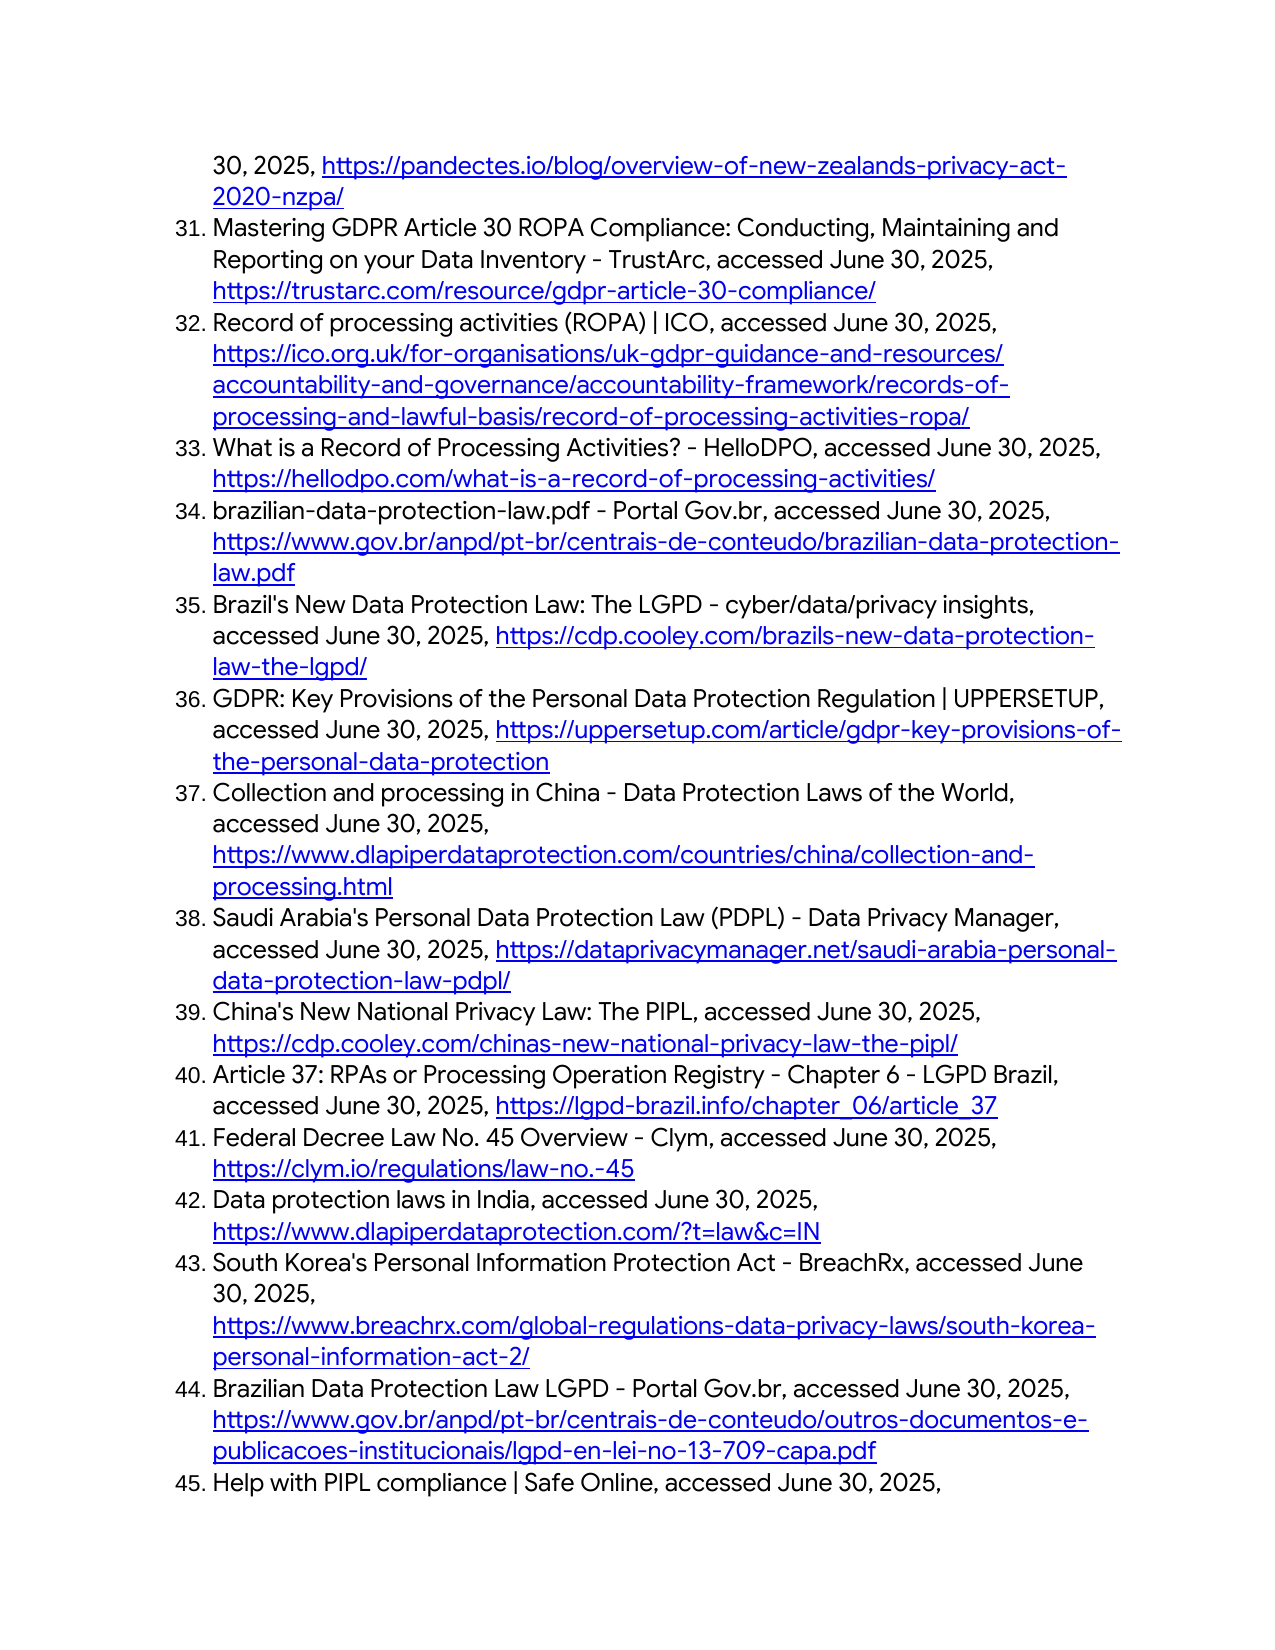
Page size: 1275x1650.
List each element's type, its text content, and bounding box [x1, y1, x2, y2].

list Record of processing activities (ROPA) | ICO, accessed June 30, 2025, https://ico.org.uk/for-organisations/uk-gdpr-guidance-and-resources/accountability-and-governance/accountability-framework/records-of-processing-and-lawful-basis/record-of-processing-activities-ropa/ [175, 307, 1125, 432]
list Collection and processing in China - Data Protection Laws of the World, accessed June 30, 2025, https://www.dlapiperdataprotection.com/countries/china/collection-and-processing.html [175, 777, 1125, 902]
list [175, 1467, 1125, 1498]
list GDPR: Key Provisions of the Personal Data Protection Regulation | UPPERSETUP, accessed June 30, 2025, https://uppersetup.com/article/gdpr-key-provisions-of-the-personal-data-protection [175, 683, 1125, 777]
list Article 37: RPAs or Processing Operation Registry - Chapter 6 - LGPD Brazil, accessed June 30, 2025, https://lgpd-brazil.info/chapter_06/article_37 [175, 1059, 1125, 1122]
list Saudi Arabia's Personal Data Protection Law (PDPL) - Data Privacy Manager, accessed June 30, 2025, https://dataprivacymanager.net/saudi-arabia-personal-data-protection-law-pdpl/ [175, 902, 1125, 997]
list Mastering GDPR Article 30 ROPA Compliance: Conducting, Maintaining and Reporting on your Data Inventory - TrustArc, accessed June 30, 2025, https://trustarc.com/resource/gdpr-article-30-compliance/ [175, 213, 1125, 307]
list What is a Record of Processing Activities? - HelloDPO, accessed June 30, 2025, https://hellodpo.com/what-is-a-record-of-processing-activities/ [175, 432, 1125, 495]
list Brazilian Data Protection Law LGPD - Portal Gov.br, accessed June 30, 2025, https://www.gov.br/anpd/pt-br/centrais-de-conteudo/outros-documentos-e-publicacoes-institucionais/lgpd-en-lei-no-13-709-capa.pdf [175, 1373, 1125, 1467]
list brazilian-data-protection-law.pdf - Portal Gov.br, accessed June 30, 2025, https://www.gov.br/anpd/pt-br/centrais-de-conteudo/brazilian-data-protection-law.pdf [175, 495, 1125, 589]
list Data protection laws in India, accessed June 30, 2025, https://www.dlapiperdataprotection.com/?t=law&c=IN [175, 1185, 1125, 1247]
list Federal Decree Law No. 45 Overview - Clym, accessed June 30, 2025, https://clym.io/regulations/law-no.-45 [175, 1122, 1125, 1185]
list Brazil's New Data Protection Law: The LGPD - cyber/data/privacy insights, accessed June 30, 2025, https://cdp.cooley.com/brazils-new-data-protection-law-the-lgpd/ [175, 589, 1125, 683]
list South Korea's Personal Information Protection Act - BreachRx, accessed June 30, 2025, https://www.breachrx.com/global-regulations-data-privacy-laws/south-korea-personal-information-act-2/ [175, 1247, 1125, 1373]
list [175, 150, 1125, 213]
list China's New National Privacy Law: The PIPL, accessed June 30, 2025, https://cdp.cooley.com/chinas-new-national-privacy-law-the-pipl/ [175, 997, 1125, 1059]
